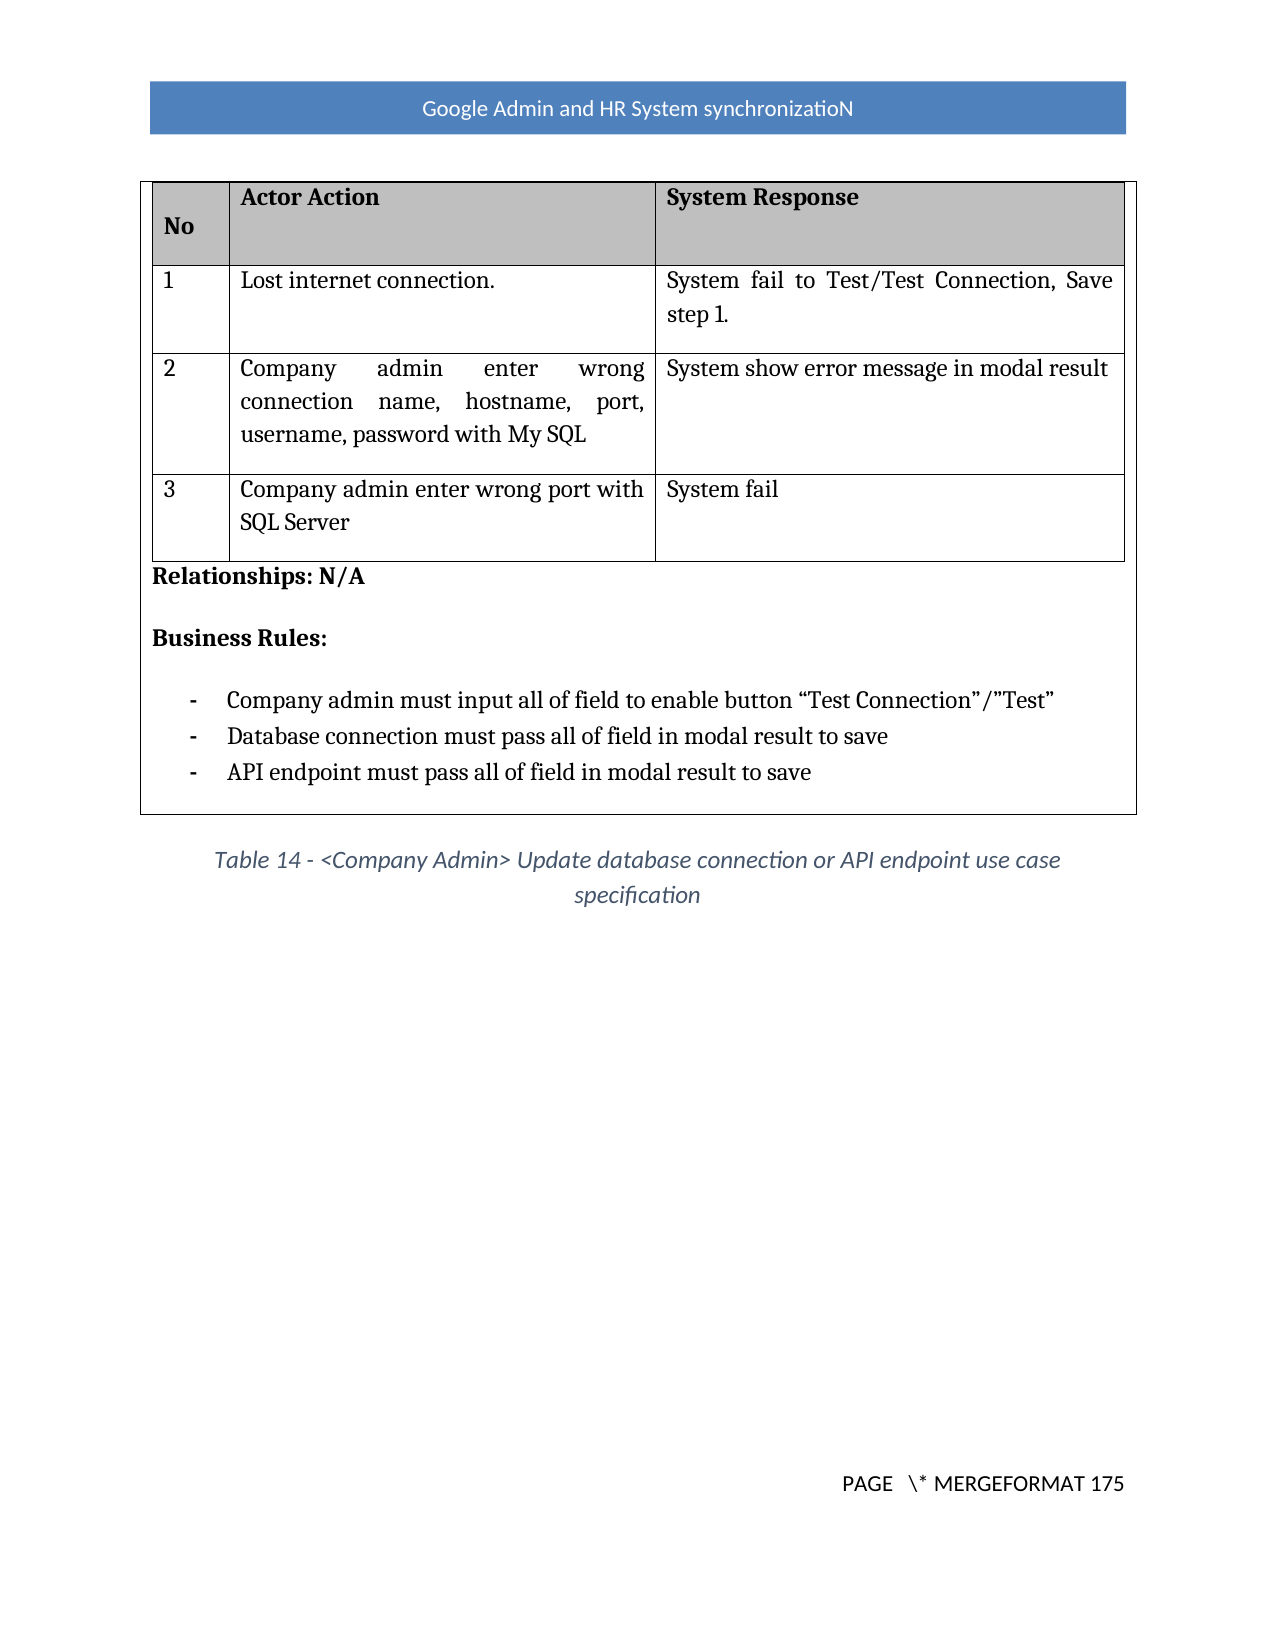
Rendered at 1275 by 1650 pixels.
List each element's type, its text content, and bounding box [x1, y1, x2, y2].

text Table 14 - <Company Admin> Update database connection or API endpoint use case specification [150, 844, 1125, 910]
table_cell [141, 182, 1136, 814]
